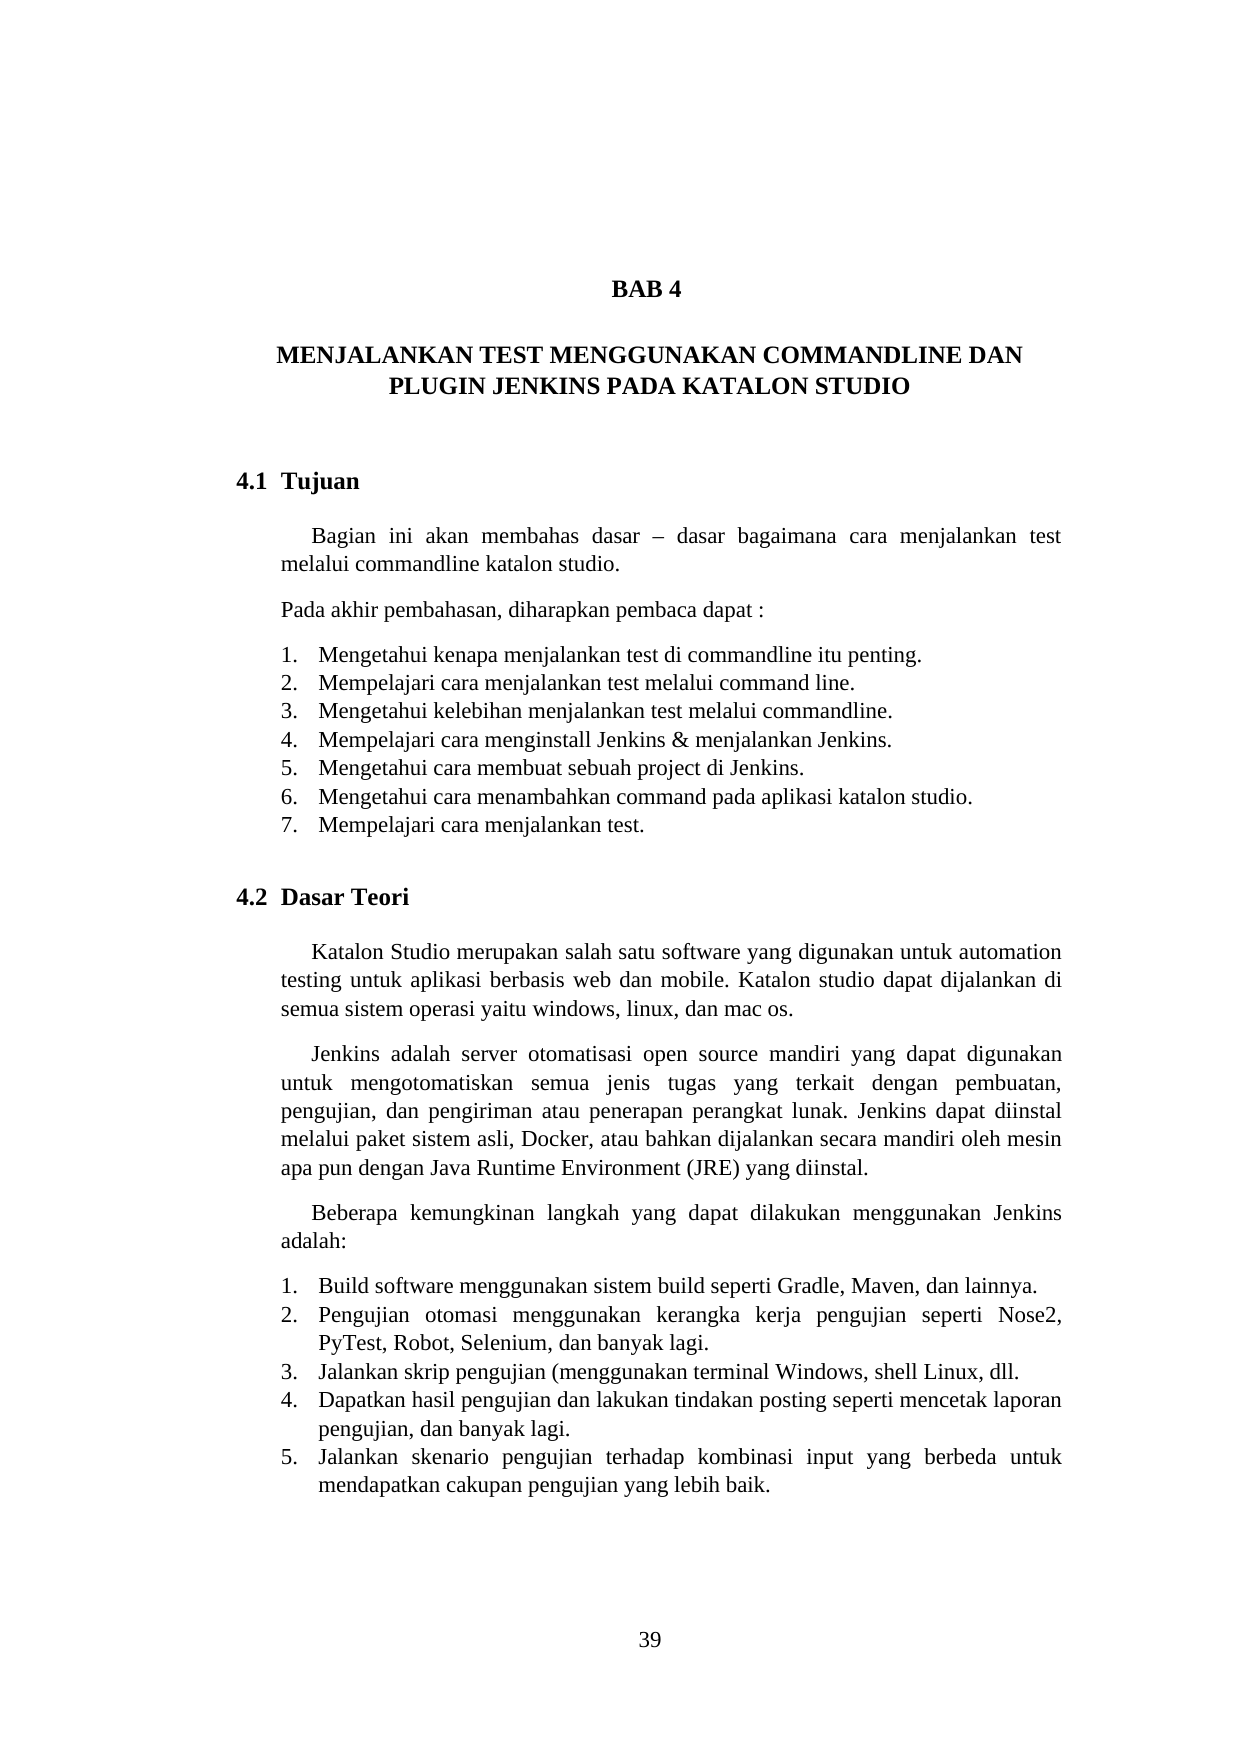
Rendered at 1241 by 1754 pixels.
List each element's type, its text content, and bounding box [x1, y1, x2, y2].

list Mempelajari cara menjalankan test. [281, 811, 1063, 838]
subtitle Dasar Teori [236, 882, 1051, 911]
list Jalankan skrip pengujian (menggunakan terminal Windows, shell Linux, dll. [281, 1358, 1063, 1384]
list Mengetahui cara menambahkan command pada aplikasi katalon studio. [281, 783, 1063, 809]
list Mengetahui kenapa menjalankan test di commandline itu penting. [281, 641, 1063, 667]
text Jenkins adalah server otomatisasi open source mandiri yang dapat digunakan untuk mengotomatiskan semua jenis tugas yang terkait dengan pembuatan, pengujian, dan pengiriman atau penerapan perangkat lunak. Jenkins dapat diinstal melalui paket sistem asli, Docker, atau bahkan dijalankan secara mandiri oleh mesin apa pun dengan Java Runtime Environment (JRE) yang diinstal. [281, 1040, 1063, 1180]
text Pada akhir pembahasan, diharapkan pembaca dapat : [281, 596, 1063, 622]
text Bagian ini akan membahas dasar – dasar bagaimana cara menjalankan test melalui commandline katalon studio. [281, 522, 1063, 577]
list Pengujian otomasi menggunakan kerangka kerja pengujian seperti Nose2, PyTest, Robot, Selenium, dan banyak lagi. [281, 1301, 1063, 1356]
list Mempelajari cara menjalankan test melalui command line. [281, 669, 1063, 696]
list Mengetahui cara membuat sebuah project di Jenkins. [281, 754, 1063, 781]
list Build software menggunakan sistem build seperti Gradle, Maven, dan lainnya. [281, 1272, 1063, 1299]
list Mempelajari cara menginstall Jenkins & menjalankan Jenkins. [281, 726, 1063, 752]
list Dapatkan hasil pengujian dan lakukan tindakan posting seperti mencetak laporan pengujian, dan banyak lagi. [281, 1386, 1063, 1441]
text Katalon Studio merupakan salah satu software yang digunakan untuk automation testing untuk aplikasi berbasis web dan mobile. Katalon studio dapat dijalankan di semua sistem operasi yaitu windows, linux, dan mac os. [281, 938, 1063, 1021]
text Beberapa kemungkinan langkah yang dapat dilakukan menggunakan Jenkins adalah: [281, 1199, 1063, 1254]
list Mengetahui kelebihan menjalankan test melalui commandline. [281, 698, 1063, 724]
list Jalankan skenario pengujian terhadap kombinasi input yang berbeda untuk mendapatkan cakupan pengujian yang lebih baik. [281, 1443, 1063, 1498]
text MENJALANKAN TEST MENGGUNAKAN COMMANDLINE DAN PLUGIN JENKINS PADA KATALON STUDIO [236, 340, 1063, 400]
subtitle Tujuan [236, 466, 1051, 495]
